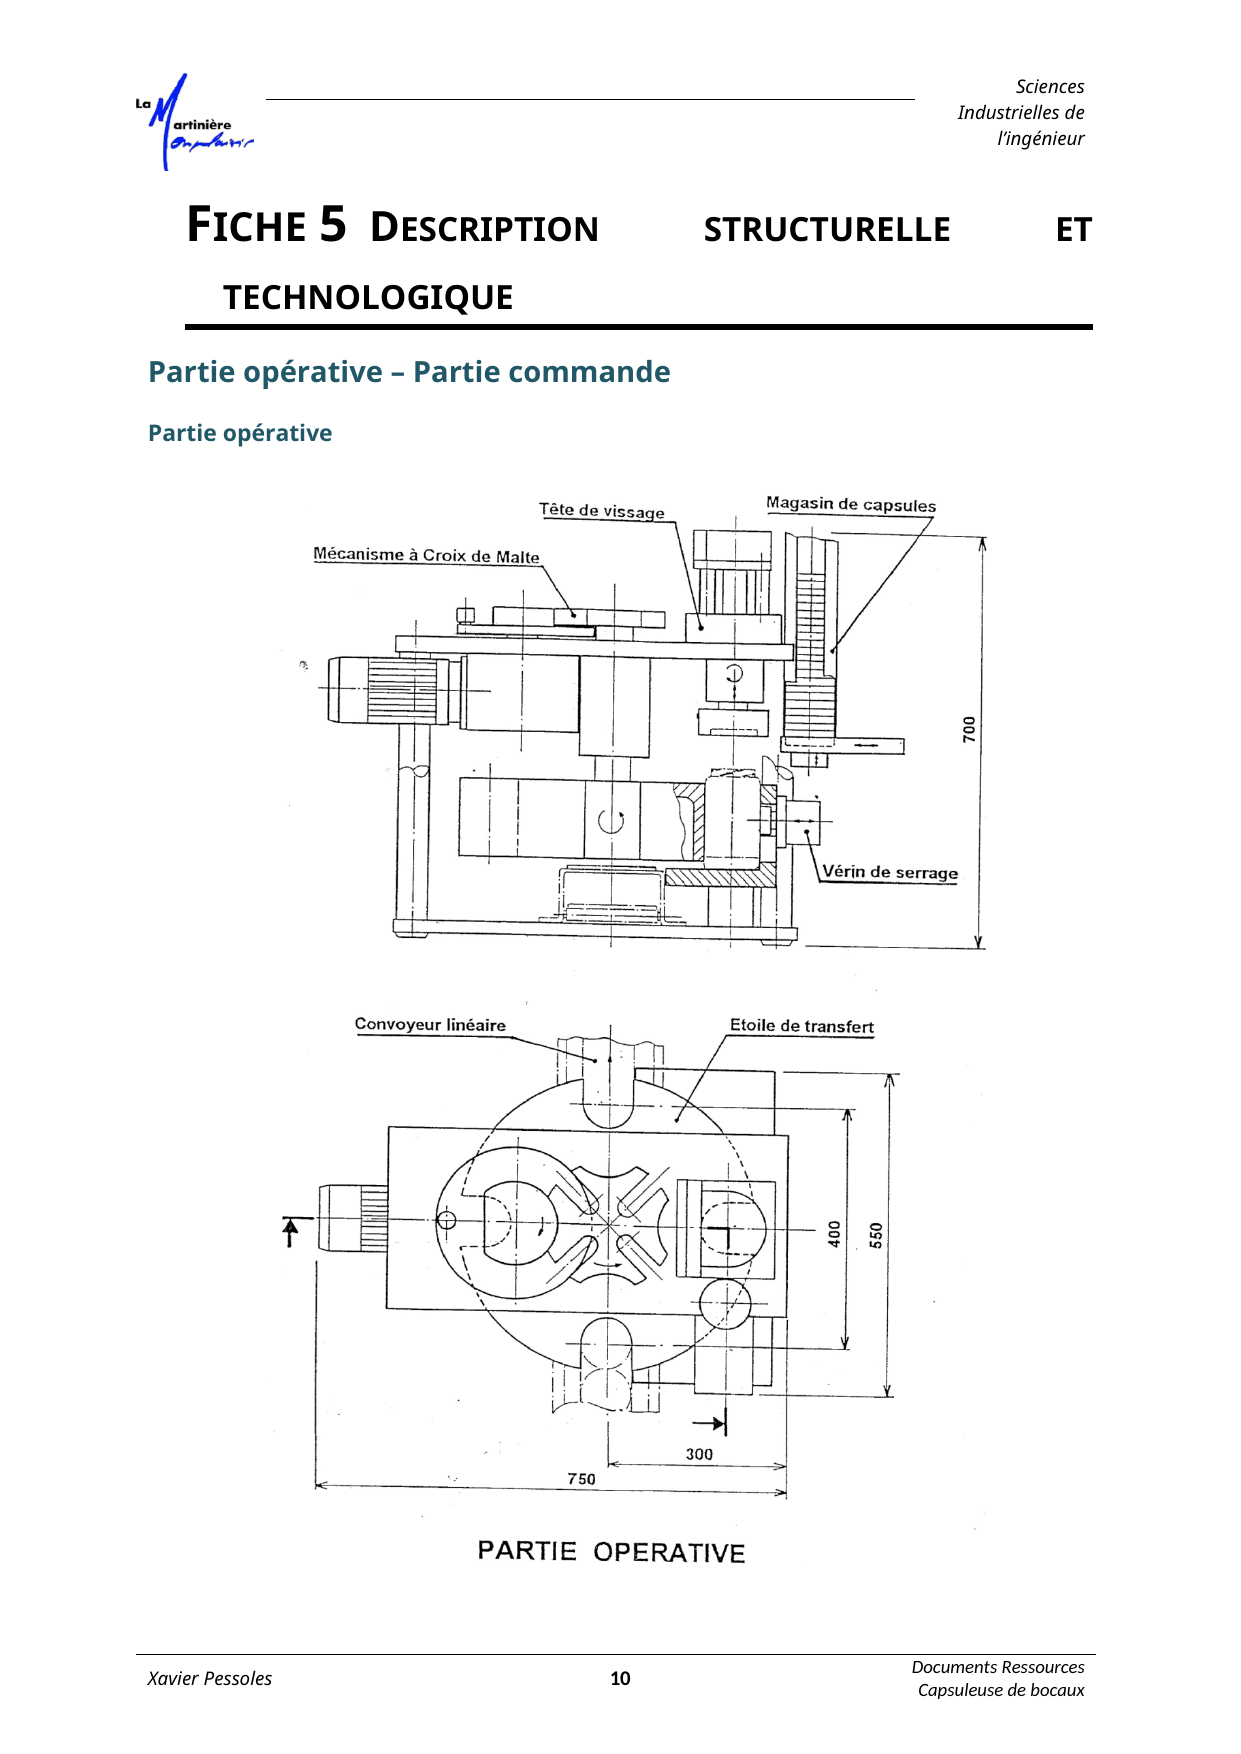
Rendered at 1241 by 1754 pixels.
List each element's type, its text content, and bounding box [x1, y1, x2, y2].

subtitle Partie opérative [148, 417, 1093, 448]
subtitle Description structurelle et technologique [185, 188, 1093, 324]
picture [136, 73, 254, 171]
picture [253, 495, 987, 1567]
subtitle Partie opérative – Partie commande [148, 351, 1093, 391]
